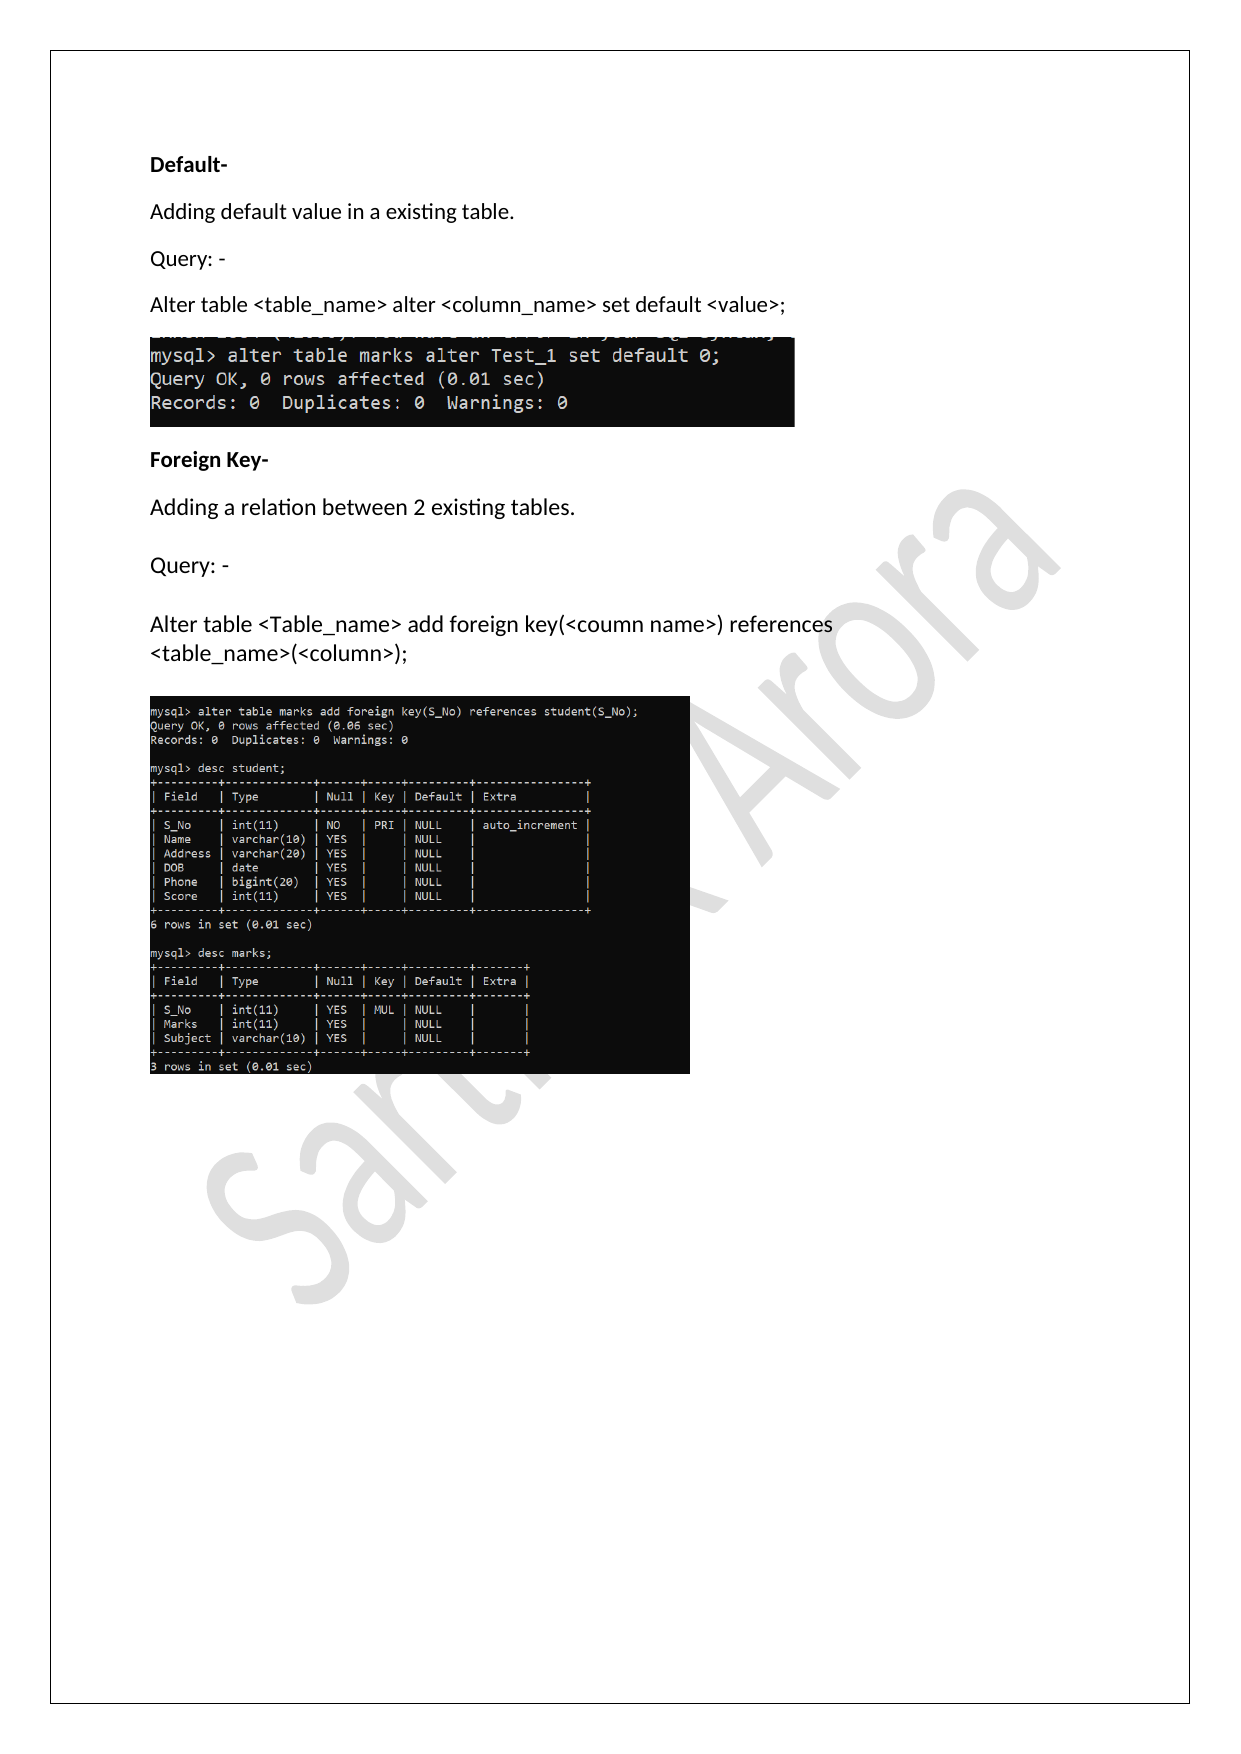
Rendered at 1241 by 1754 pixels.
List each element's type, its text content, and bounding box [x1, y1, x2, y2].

text Alter table <Table_name> add foreign key(<coumn name>) references <table_name>(<column>); [150, 609, 1090, 668]
text Alter table <table_name> alter <column_name> set default <value>; [150, 291, 1090, 319]
picture [150, 337, 795, 427]
text Adding default value in a existing table. [150, 197, 1090, 225]
text Query: - [150, 551, 1090, 580]
text Default- [150, 150, 1090, 178]
picture [150, 696, 690, 1074]
text Foreign Key- [150, 445, 1090, 473]
text Adding a relation between 2 existing tables. [150, 492, 1090, 521]
text Query: - [150, 244, 1090, 272]
